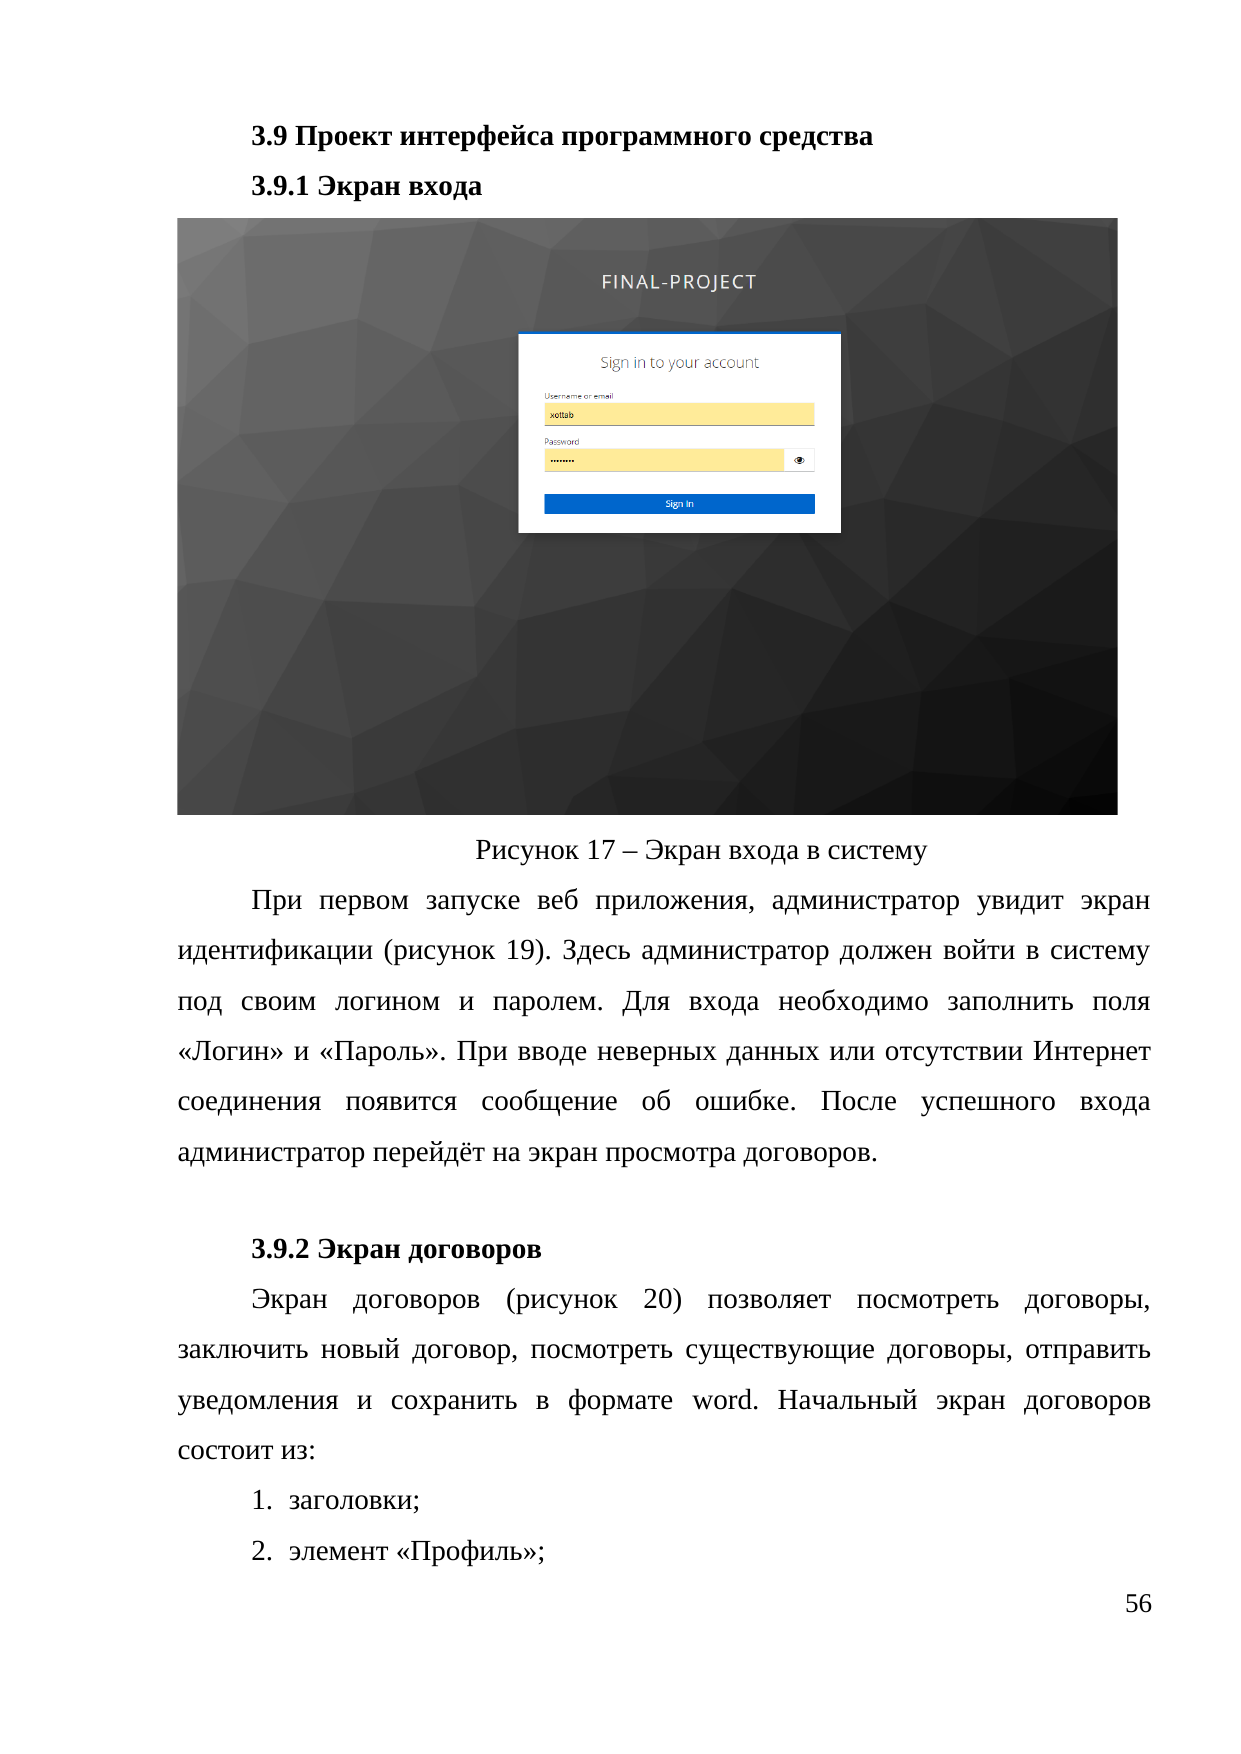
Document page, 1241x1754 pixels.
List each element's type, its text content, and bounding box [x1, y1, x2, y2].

list элемент «Профиль»; [251, 1533, 1152, 1566]
subtitle 3.9.1 Экран входа [177, 168, 1152, 202]
text Экран договоров (рисунок 20) позволяет посмотреть договоры, заключить новый договор, посмотреть существующие договоры, отправить уведомления и сохранить в формате word. Начальный экран договоров состоит из: [177, 1281, 1152, 1466]
subtitle 3.9.2 Экран договоров [177, 1231, 1152, 1264]
text При первом запуске веб приложения, администратор увидит экран идентификации (рисунок 19). Здесь администратор должен войти в систему под своим логином и паролем. Для входа необходимо заполнить поля «Логин» и «Пароль». При вводе неверных данных или отсутствии Интернет соединения появится сообщение об ошибке. После успешного входа администратор перейдёт на экран просмотра договоров. [177, 882, 1152, 1167]
picture [177, 218, 1118, 815]
subtitle 3.9 Проект интерфейса программного средства [177, 118, 1152, 152]
list заголовки; [251, 1482, 1152, 1516]
